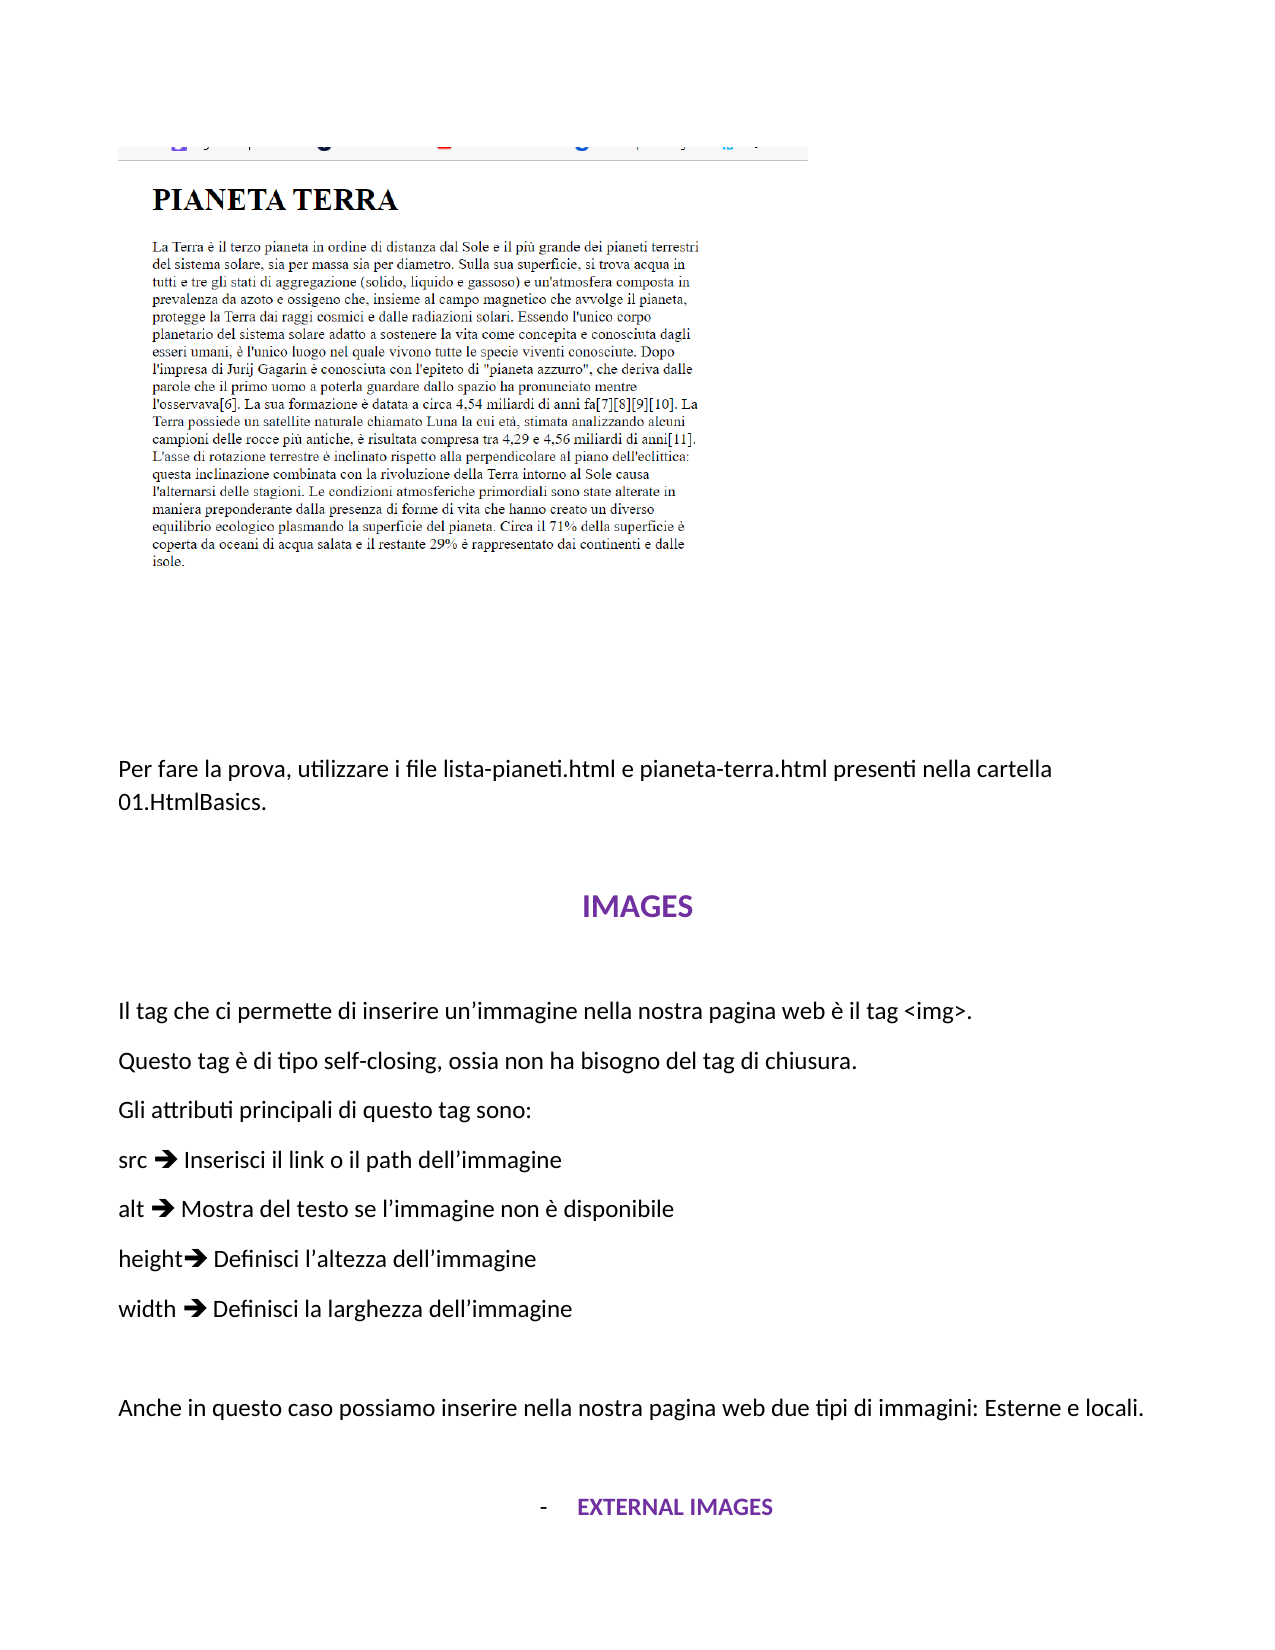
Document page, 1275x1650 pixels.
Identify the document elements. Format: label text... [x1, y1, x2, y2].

text src Inserisci il link o il path dell’immagine [118, 1144, 1157, 1174]
text IMAGES [118, 885, 1157, 926]
list EXTERNAL IMAGES [156, 1491, 1157, 1522]
text height Definisci l’altezza dell’immagine [118, 1243, 1157, 1274]
text alt Mostra del testo se l’immagine non è disponibile [118, 1194, 1157, 1224]
text width Definisci la larghezza dell’immagine [118, 1293, 1157, 1323]
text Gli attributi principali di questo tag sono: [118, 1094, 1157, 1125]
picture [118, 147, 808, 635]
text Il tag che ci permette di inserire un’immagine nella nostra pagina web è il tag <img>. [118, 995, 1157, 1026]
text Questo tag è di tipo self-closing, ossia non ha bisogno del tag di chiusura. [118, 1045, 1157, 1075]
text Per fare la prova, utilizzare i file lista-pianeti.html e pianeta-terra.html presenti nella cartella 01.HtmlBasics. [118, 753, 1157, 816]
text Anche in questo caso possiamo inserire nella nostra pagina web due tipi di immagini: Esterne e locali. [118, 1392, 1157, 1422]
